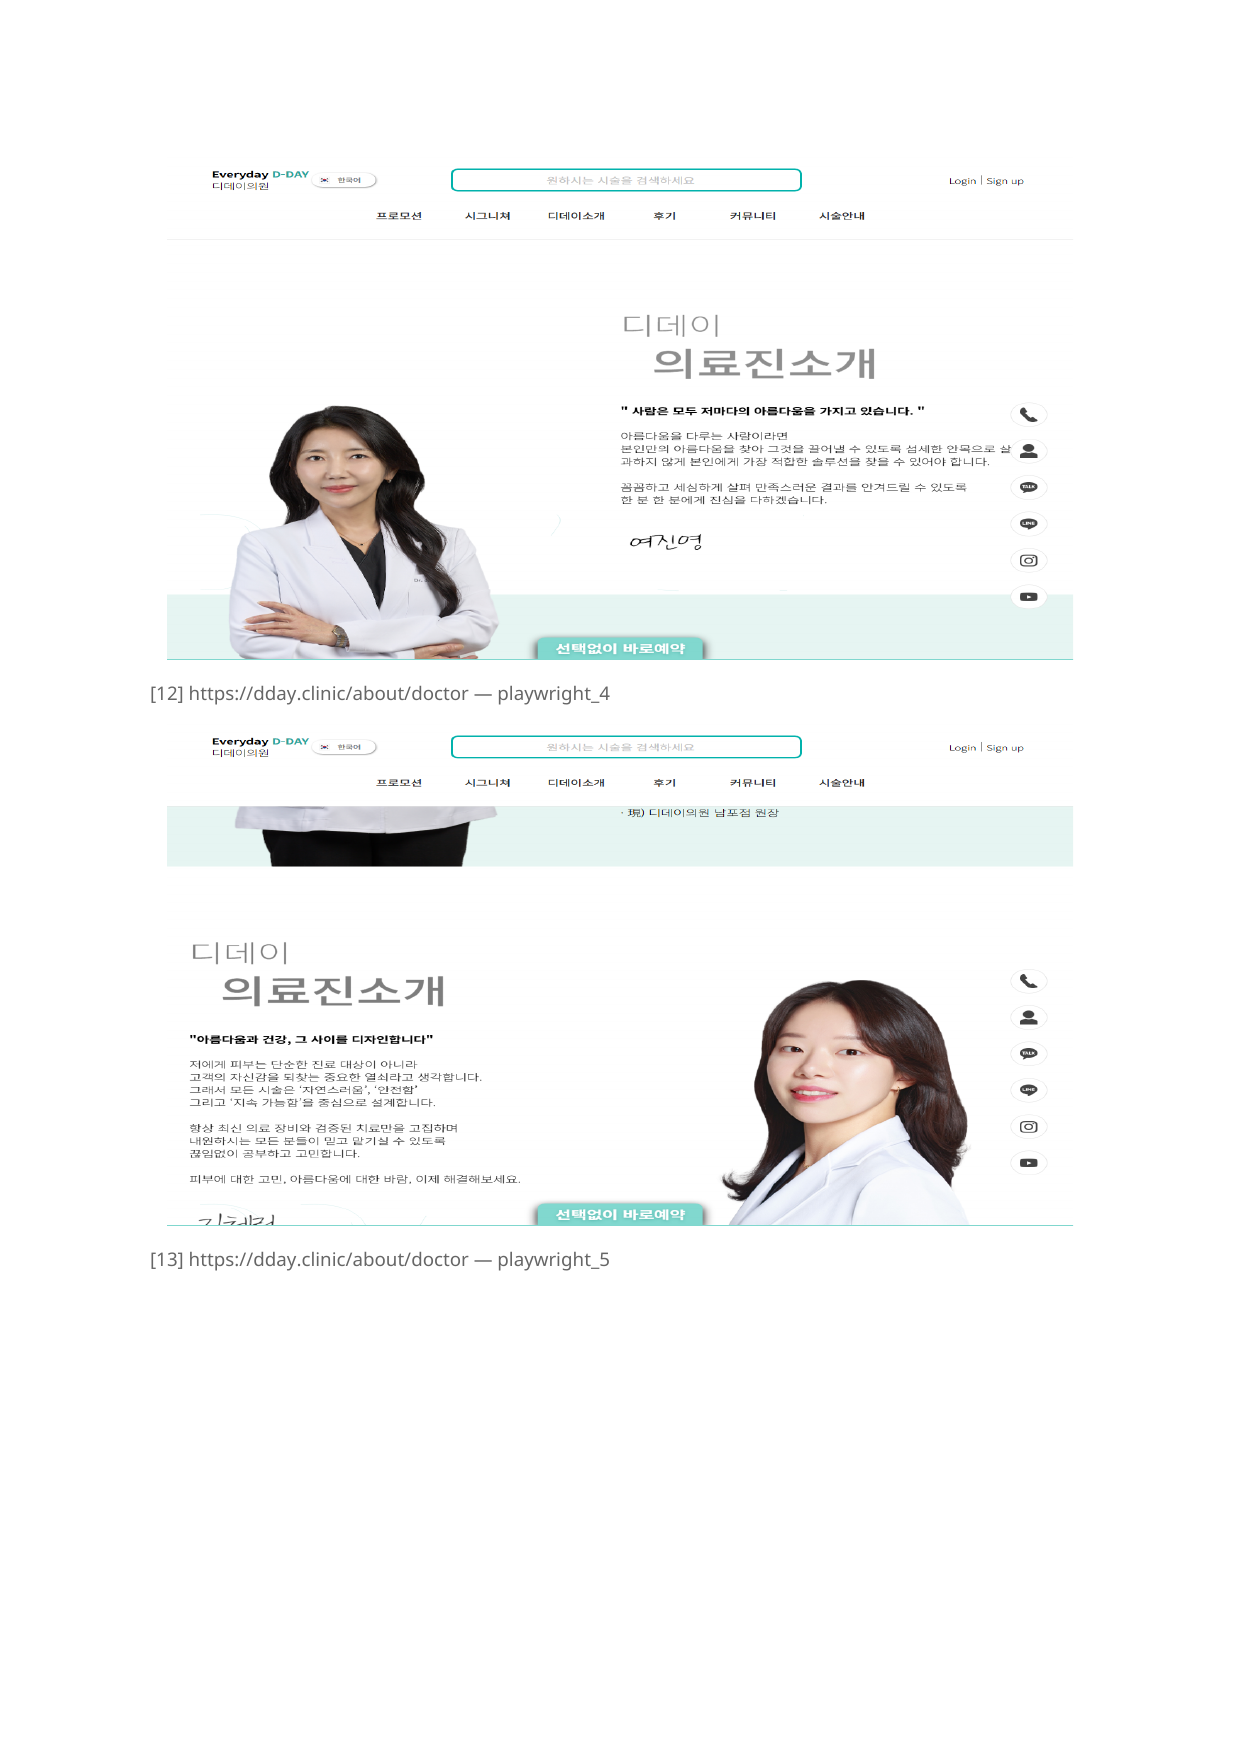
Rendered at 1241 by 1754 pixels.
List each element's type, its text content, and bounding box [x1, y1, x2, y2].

picture [167, 716, 1074, 1226]
text [12] https://dday.clinic/about/doctor — playwright_4 [150, 680, 1090, 706]
picture [167, 150, 1074, 660]
text [13] https://dday.clinic/about/doctor — playwright_5 [150, 1246, 1090, 1272]
